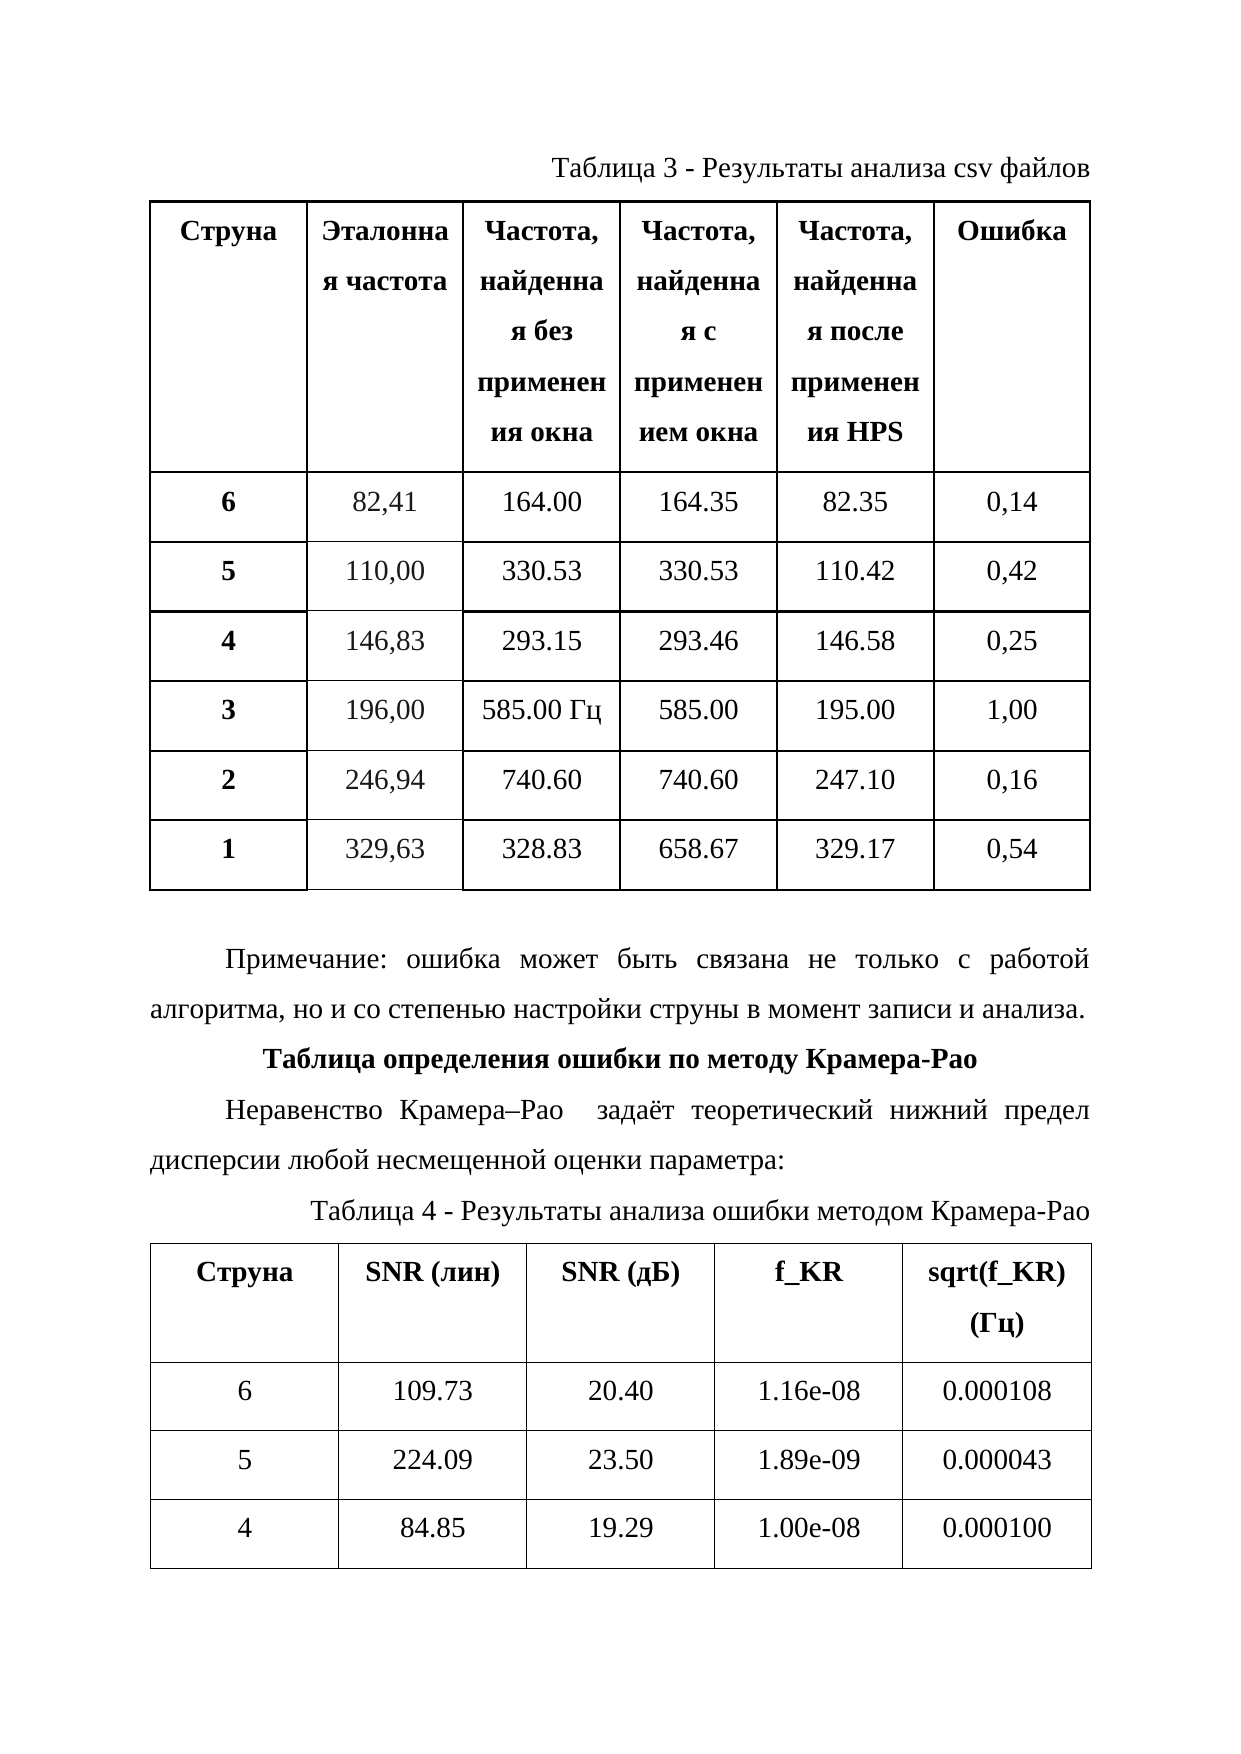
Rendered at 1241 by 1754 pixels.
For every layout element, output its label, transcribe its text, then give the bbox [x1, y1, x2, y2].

table_cell 196,00 [308, 681, 462, 749]
table_cell 4 [151, 613, 306, 680]
table_header Струна [151, 203, 306, 471]
table_cell 658.67 [621, 821, 776, 889]
table_cell 0,16 [935, 752, 1089, 819]
table_header Частота, найденная без применения окна [464, 203, 619, 471]
table_cell 110.42 [778, 543, 933, 610]
text Примечание: ошибка может быть связана не только с работой алгоритма, но и со степенью настройки струны в момент записи и анализа. [150, 941, 1090, 1025]
table_cell 1.89e-09 [715, 1431, 902, 1499]
table_cell 328.83 [464, 821, 619, 889]
table_cell 293.46 [621, 613, 776, 680]
table_cell 740.60 [464, 752, 619, 819]
table_cell 146.58 [778, 613, 933, 680]
table_cell 585.00 [621, 682, 776, 749]
table_cell 740.60 [621, 752, 776, 819]
text Неравенство Крамера–Рао задаёт теоретический нижний предел дисперсии любой несмещенной оценки параметра: [150, 1092, 1090, 1176]
table_header Частота, найденная после применения HPS [778, 203, 933, 471]
text Таблица 4 - Результаты анализа ошибки методом Крамера-Рао [150, 1193, 1090, 1226]
table_cell 164.00 [464, 473, 619, 541]
table_header sqrt(f_KR) (Гц) [903, 1244, 1091, 1362]
table_cell 6 [151, 1363, 338, 1430]
table_cell 109.73 [339, 1363, 526, 1430]
table_cell 195.00 [778, 682, 933, 749]
table_cell 110,00 [308, 542, 462, 610]
table_cell 4 [151, 1500, 338, 1567]
table_cell 20.40 [527, 1363, 714, 1430]
table_cell 19.29 [527, 1500, 714, 1567]
table_cell 82,41 [308, 473, 462, 541]
table_cell 1 [151, 821, 306, 889]
table_cell 0,54 [935, 821, 1089, 889]
text Таблица 3 - Результаты анализа csv файлов [150, 150, 1090, 183]
table_cell 329.17 [778, 821, 933, 889]
table_cell 146,83 [308, 611, 462, 680]
table_cell 5 [151, 543, 306, 610]
text Таблица определения ошибки по методу Крамера-Рао [150, 1042, 1090, 1075]
table_cell 5 [151, 1431, 338, 1499]
table_header SNR (дБ) [527, 1244, 714, 1362]
table_cell 3 [151, 682, 306, 749]
table_header Эталонная частота [308, 203, 462, 471]
table_cell 1.16e-08 [715, 1363, 902, 1430]
table_cell 1,00 [935, 682, 1089, 749]
table_header Ошибка [935, 203, 1089, 471]
table_cell 0.000100 [903, 1500, 1091, 1567]
table_cell 0,42 [935, 543, 1089, 610]
table_cell 6 [151, 473, 306, 541]
table_header SNR (лин) [339, 1244, 526, 1362]
table_cell 82.35 [778, 473, 933, 541]
table_cell 23.50 [527, 1431, 714, 1499]
table_cell 246,94 [308, 751, 462, 819]
table_cell 2 [151, 752, 306, 819]
table_cell 224.09 [339, 1431, 526, 1499]
table_cell 330.53 [464, 543, 619, 610]
table_cell 0,25 [935, 613, 1089, 680]
table_cell 84.85 [339, 1500, 526, 1567]
table_cell 293.15 [464, 613, 619, 680]
table_header Струна [151, 1244, 338, 1362]
table_cell 164.35 [621, 473, 776, 541]
table_header Частота, найденная с применением окна [621, 203, 776, 471]
table_cell 0.000108 [903, 1363, 1091, 1430]
table_cell 0,14 [935, 473, 1089, 541]
table_header f_KR [715, 1244, 902, 1362]
table_cell 1.00e-08 [715, 1500, 902, 1567]
table_cell 247.10 [778, 752, 933, 819]
table_cell 0.000043 [903, 1431, 1091, 1499]
table_cell 585.00 Гц [464, 682, 619, 749]
table_cell 329,63 [308, 820, 462, 889]
table_cell 330.53 [621, 543, 776, 610]
